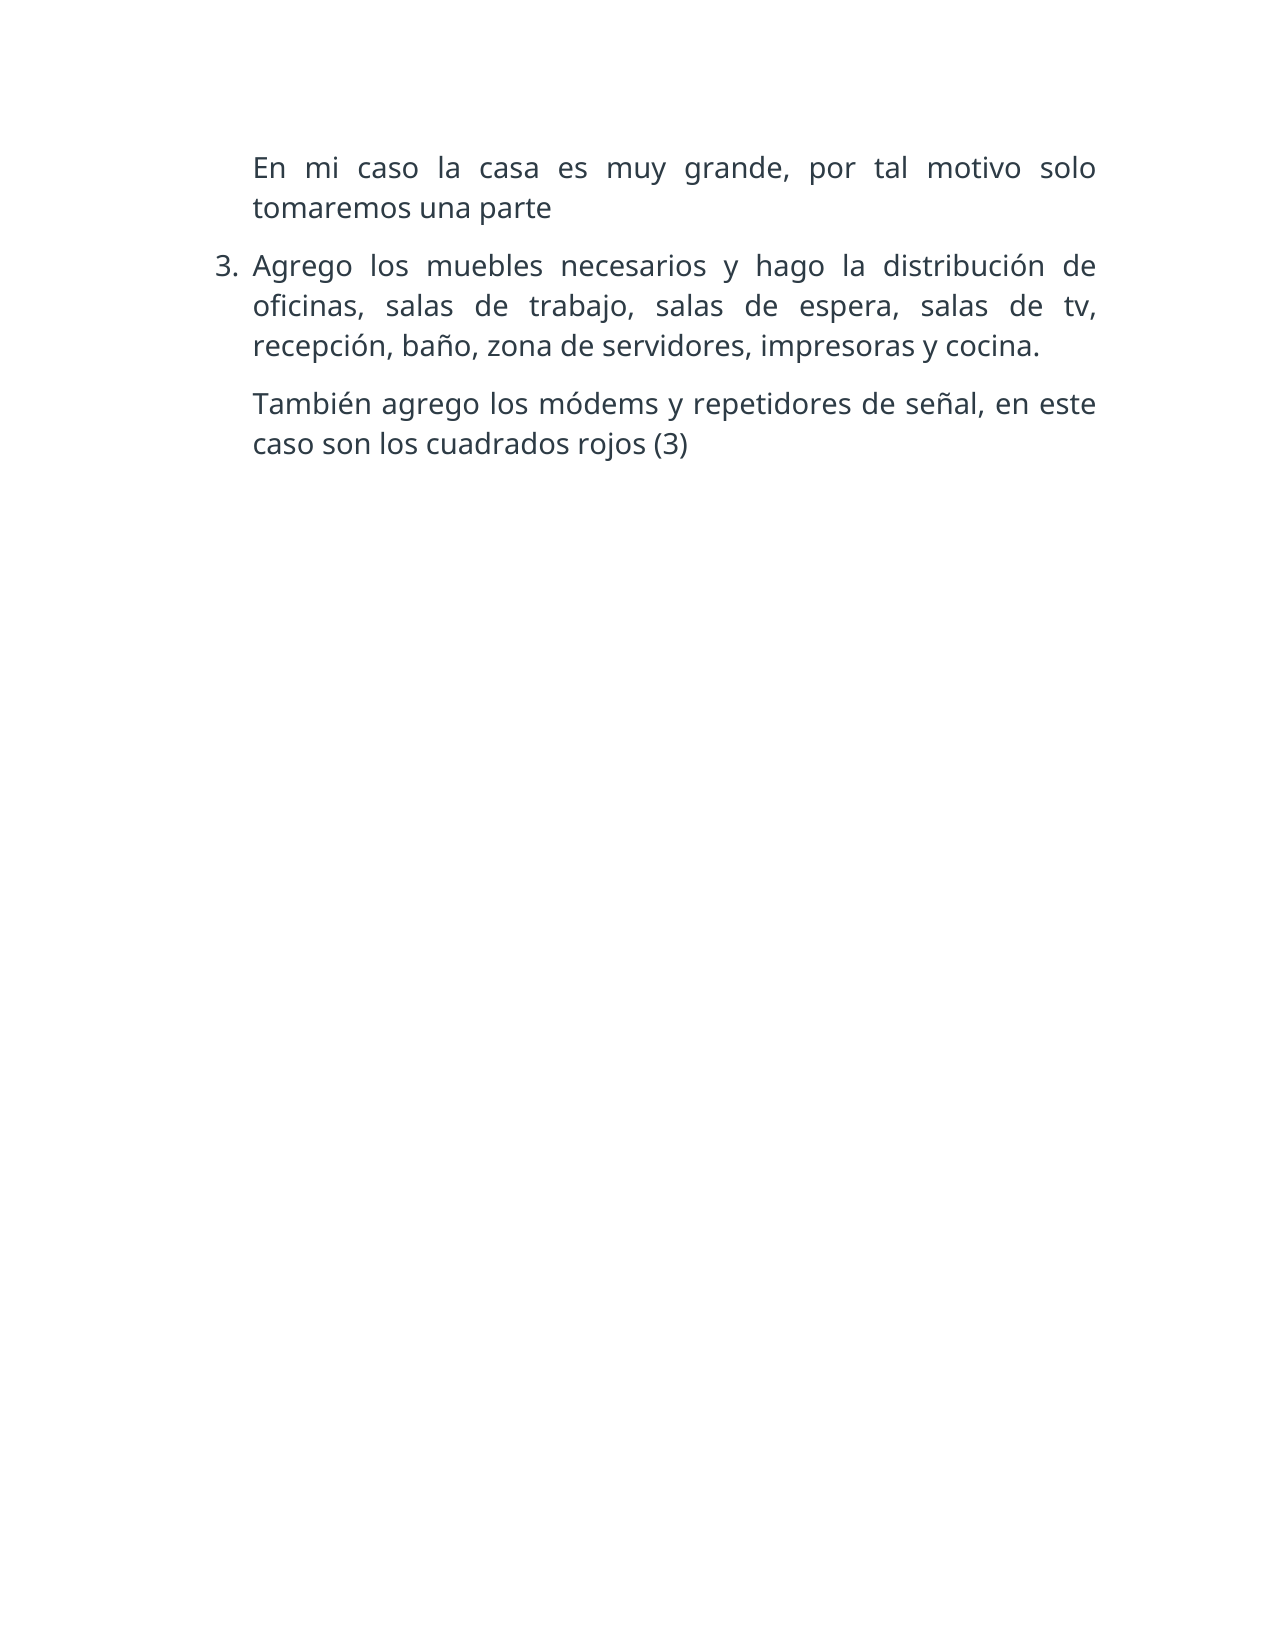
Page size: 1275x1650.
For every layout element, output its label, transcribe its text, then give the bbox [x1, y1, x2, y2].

text En mi caso la casa es muy grande, por tal motivo solo tomaremos una parte [252, 148, 1098, 227]
list Agrego los muebles necesarios y hago la distribución de oficinas, salas de trabajo, salas de espera, salas de tv, recepción, baño, zona de servidores, impresoras y cocina. [215, 246, 1098, 365]
text También agrego los módems y repetidores de señal, en este caso son los cuadrados rojos (3) [252, 383, 1098, 463]
